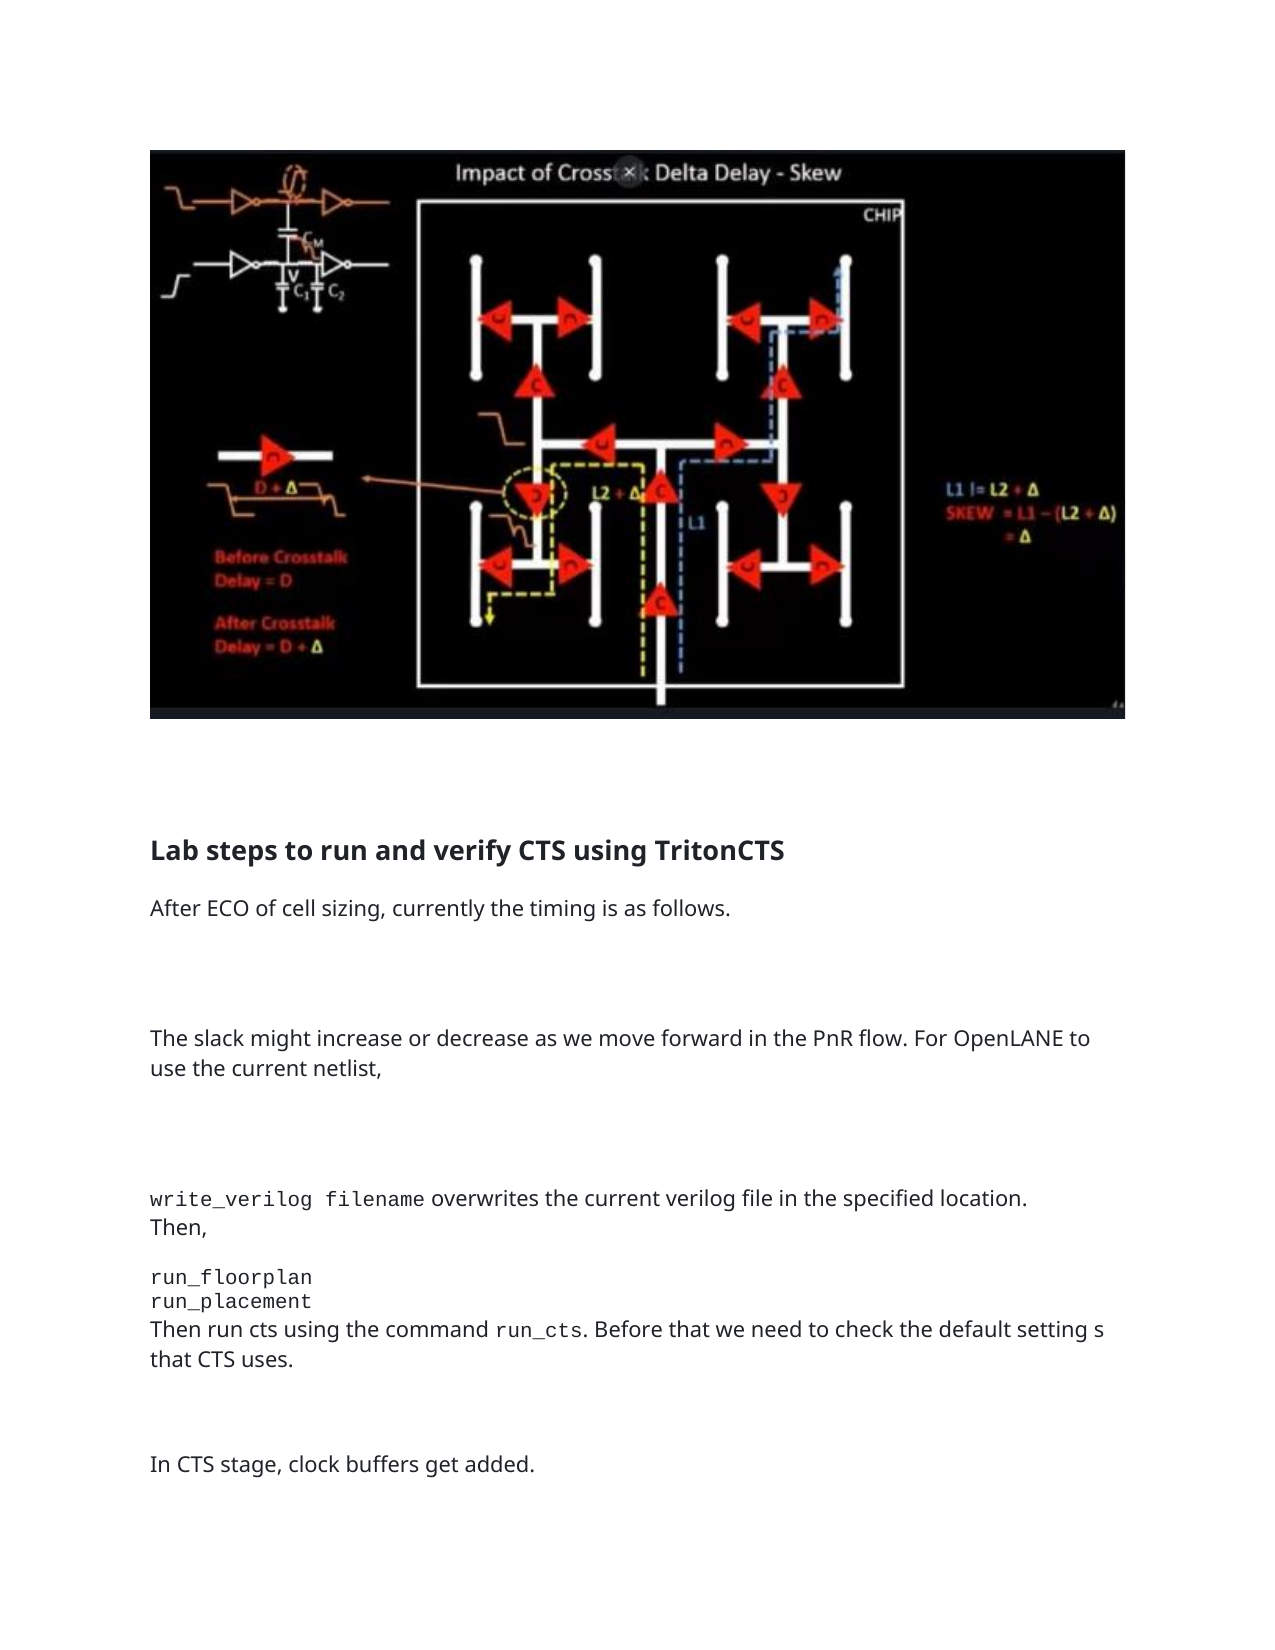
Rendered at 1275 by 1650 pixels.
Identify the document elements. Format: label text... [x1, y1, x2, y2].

text run_floorplan [150, 1267, 1125, 1291]
subtitle Lab steps to run and verify CTS using TritonCTS [150, 831, 1125, 868]
text The slack might increase or decrease as we move forward in the PnR flow. For OpenLANE to use the current netlist, [150, 1023, 1125, 1082]
text In CTS stage, clock buffers get added. [150, 1449, 1125, 1479]
text Then run cts using the command run_cts. Before that we need to check the default setting s that CTS uses. [150, 1314, 1125, 1374]
text After ECO of cell sizing, currently the timing is as follows. [150, 893, 1125, 923]
picture [150, 150, 1125, 719]
text run_placement [150, 1291, 1125, 1314]
text write_verilog filename overwrites the current verilog file in the specified location. [150, 1183, 1125, 1212]
text Then, [150, 1212, 1125, 1242]
